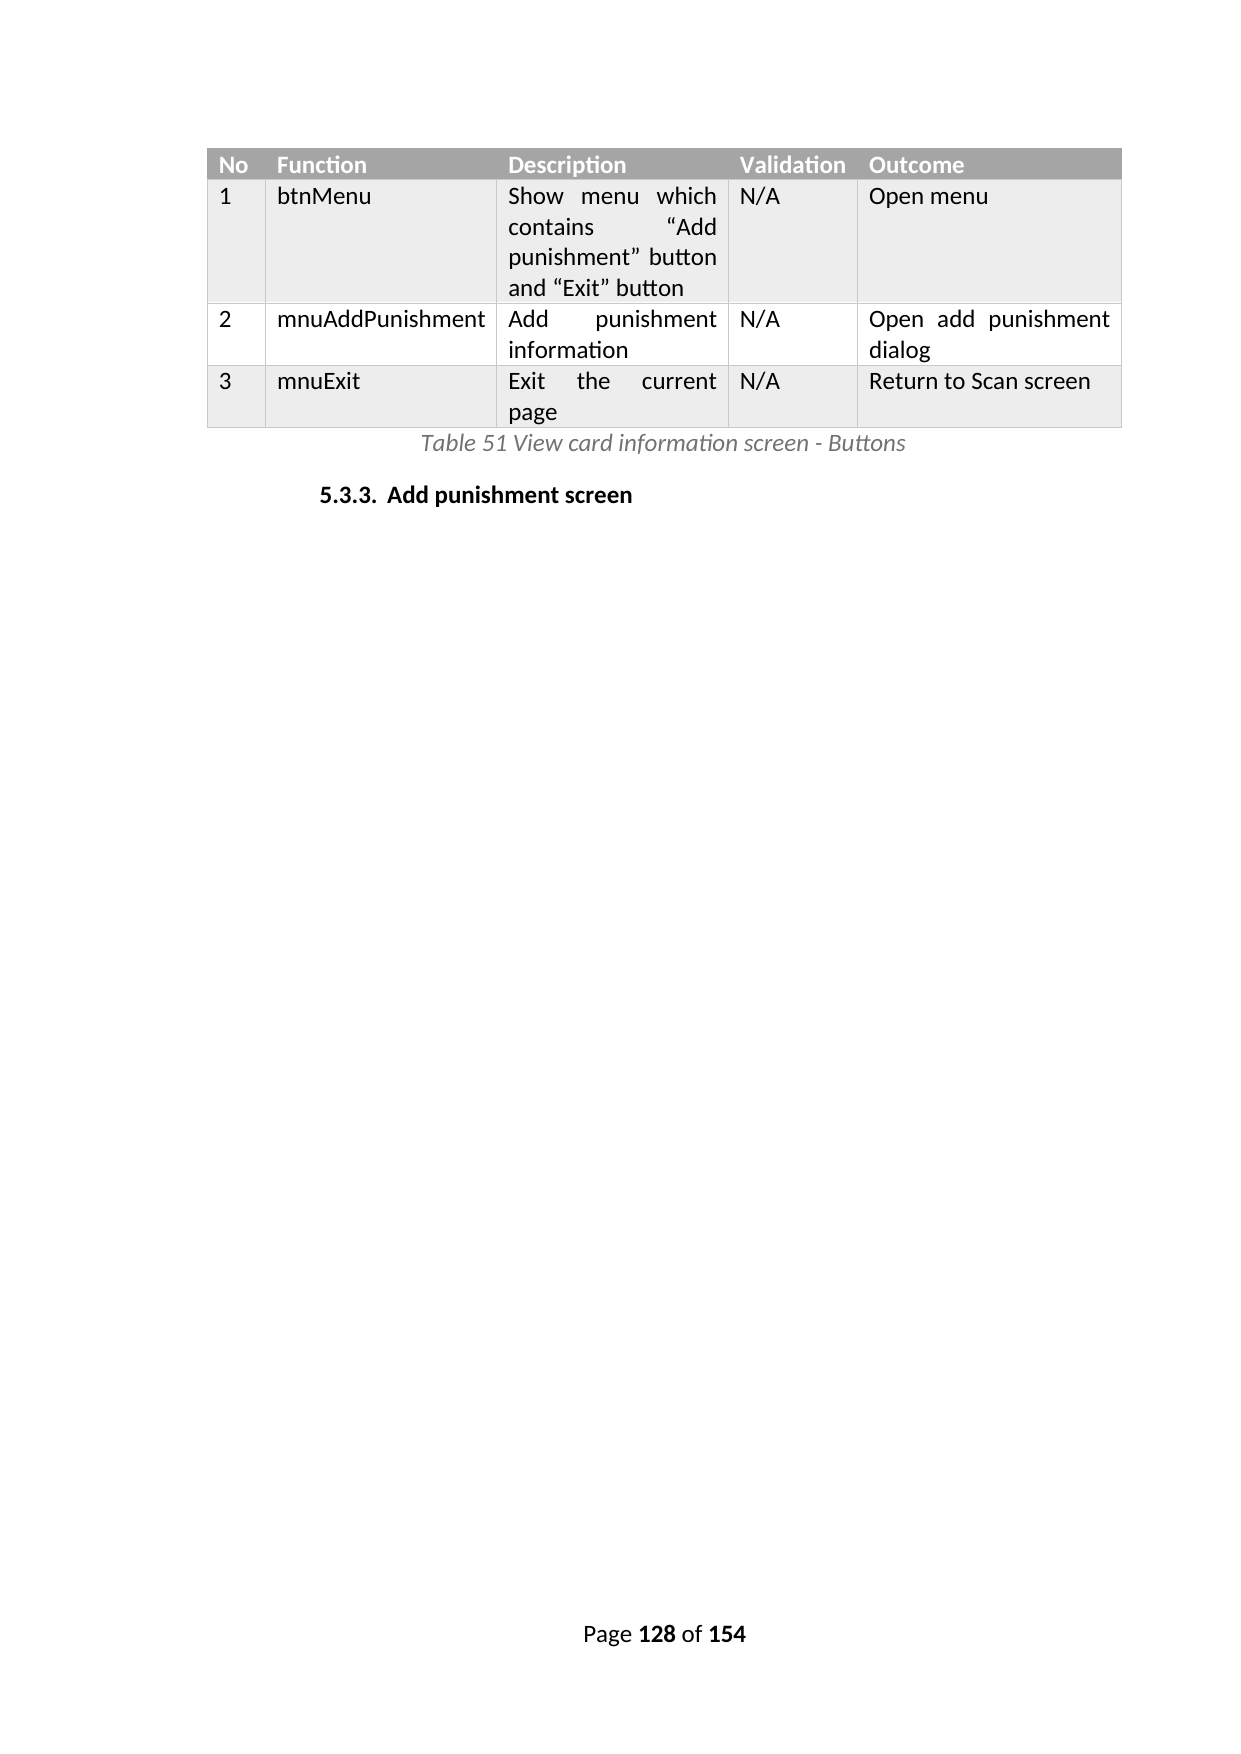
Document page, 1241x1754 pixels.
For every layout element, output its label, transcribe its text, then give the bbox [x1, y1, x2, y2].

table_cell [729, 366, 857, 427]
text Table 51 View card information screen - Buttons [207, 428, 1122, 458]
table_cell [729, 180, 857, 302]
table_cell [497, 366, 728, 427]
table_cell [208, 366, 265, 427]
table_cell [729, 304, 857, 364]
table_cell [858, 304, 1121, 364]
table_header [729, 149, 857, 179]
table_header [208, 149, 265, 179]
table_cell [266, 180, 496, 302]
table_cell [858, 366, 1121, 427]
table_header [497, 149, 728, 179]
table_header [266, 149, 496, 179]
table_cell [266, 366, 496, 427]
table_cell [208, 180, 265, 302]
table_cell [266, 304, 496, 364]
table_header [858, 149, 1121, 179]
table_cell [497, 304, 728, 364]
subtitle Add punishment screen [319, 479, 1122, 509]
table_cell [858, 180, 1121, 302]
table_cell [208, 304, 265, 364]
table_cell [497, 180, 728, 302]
